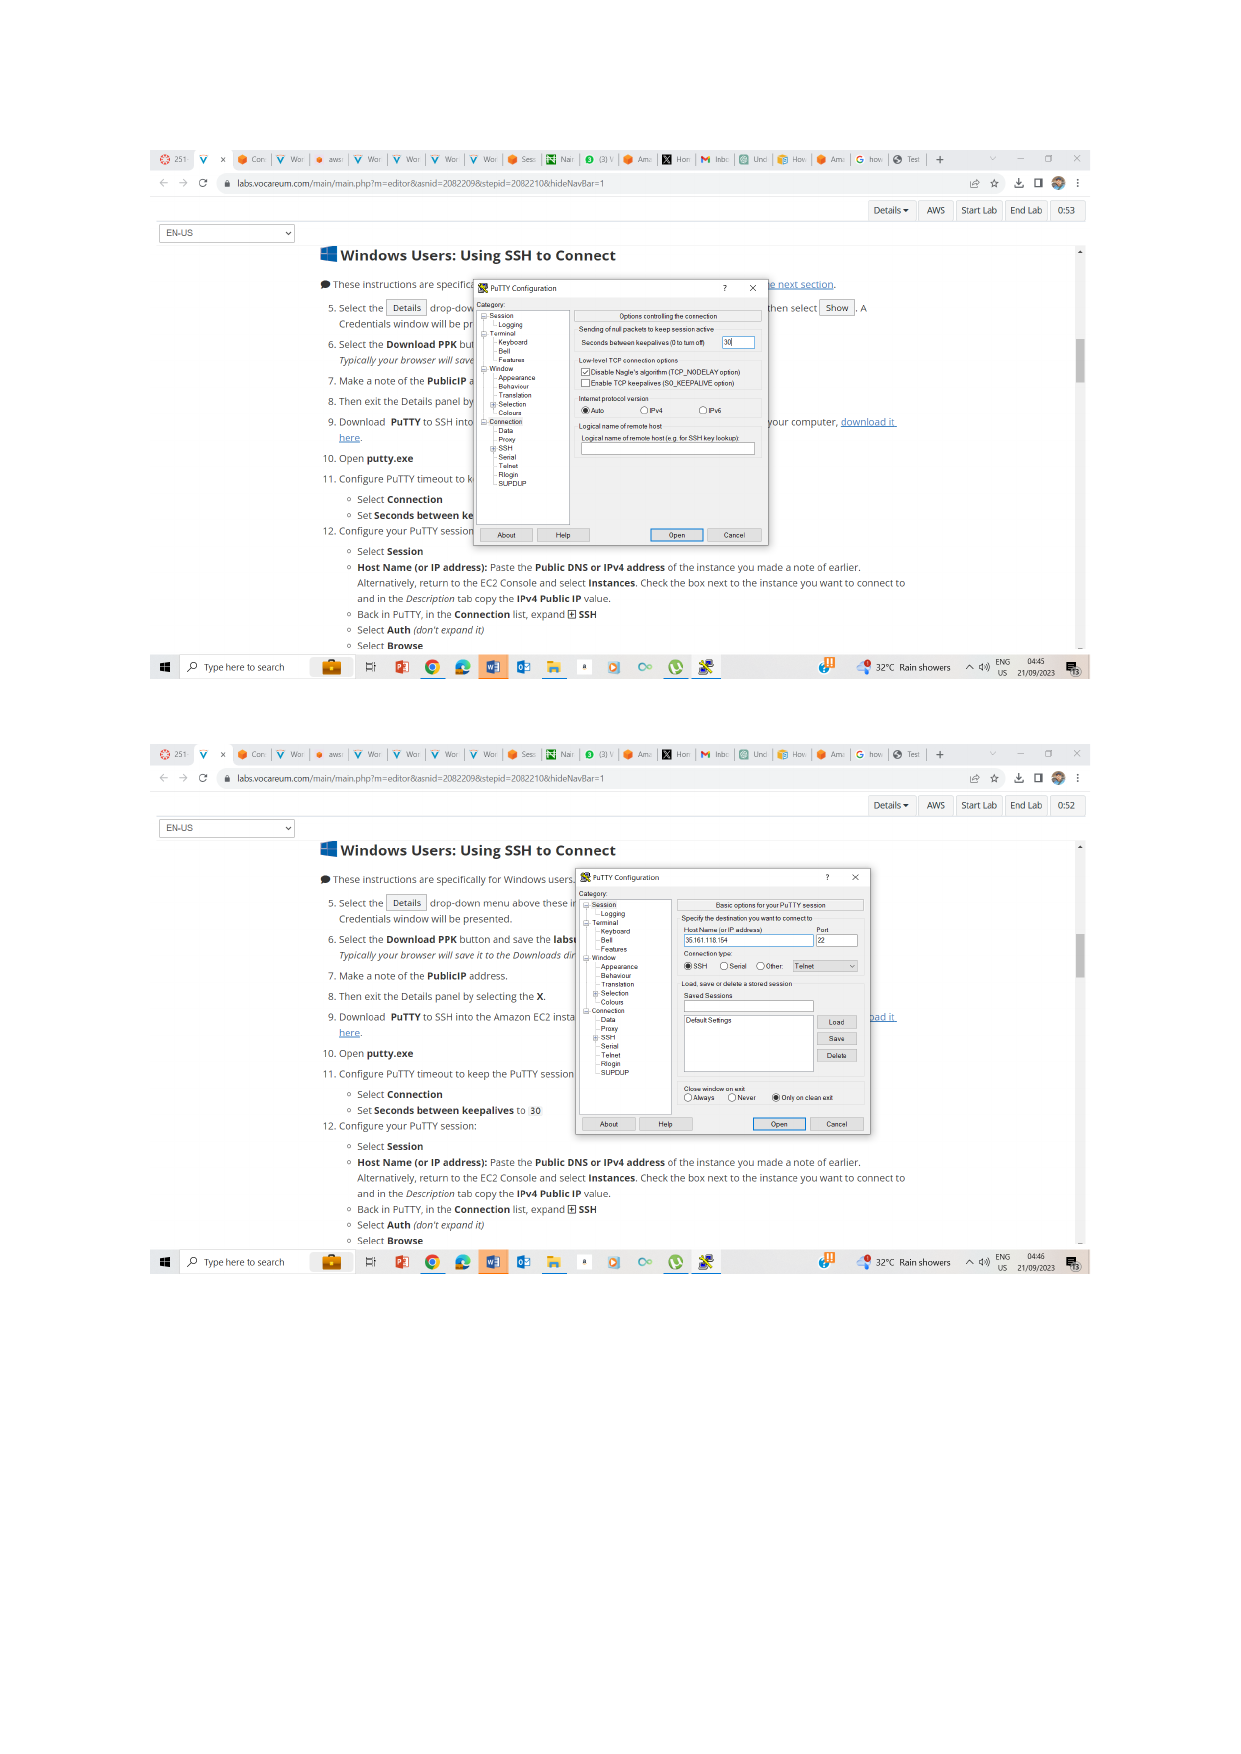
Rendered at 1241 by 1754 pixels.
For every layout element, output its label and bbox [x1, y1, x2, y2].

picture [150, 744, 1091, 1274]
picture [150, 150, 1091, 679]
